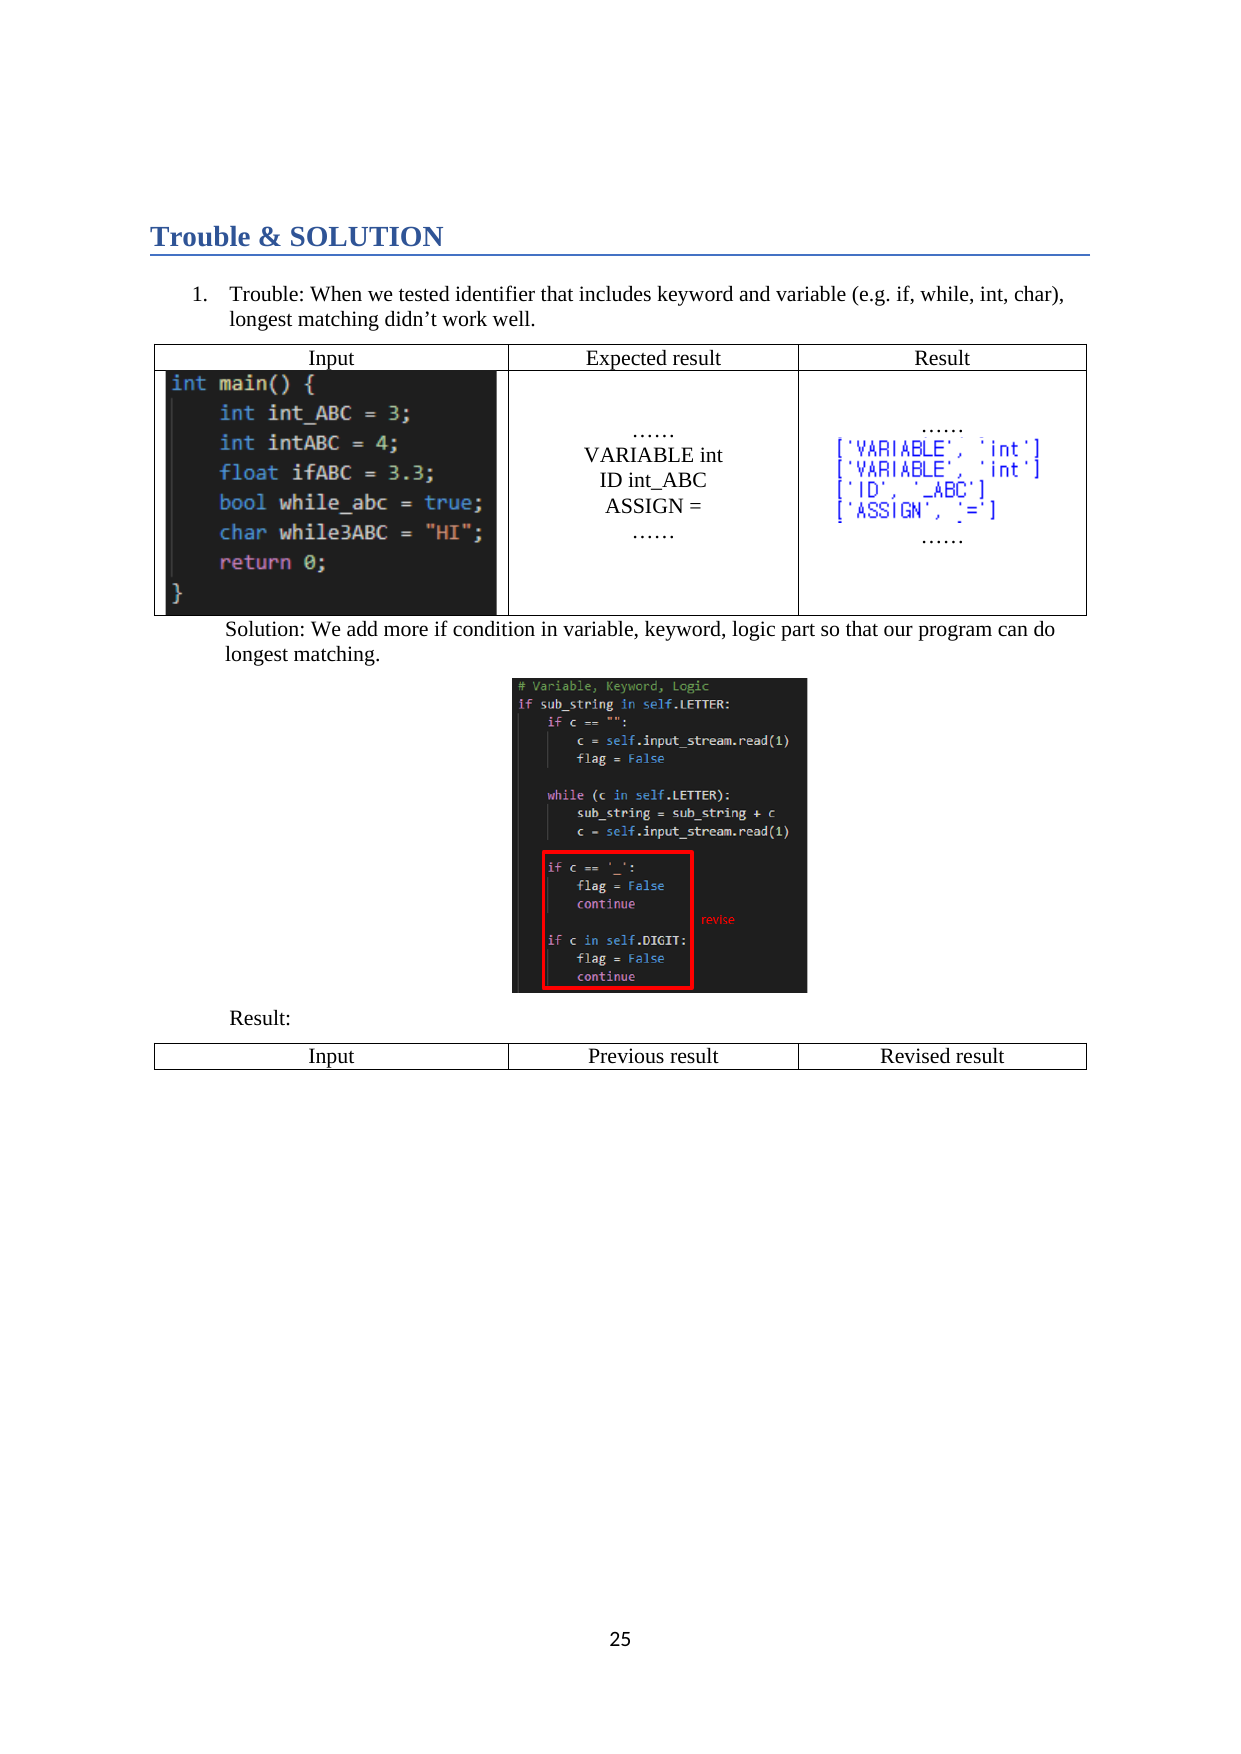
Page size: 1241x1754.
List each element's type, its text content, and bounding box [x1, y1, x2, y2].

text Solution: We add more if condition in variable, keyword, logic part so that our program can do longest matching. [225, 616, 1090, 666]
table_header Input [155, 345, 508, 370]
table_header Expected result [509, 345, 798, 370]
table_cell [155, 371, 165, 614]
table_cell …… VARIABLE int ID int_ABC ASSIGN = …… [509, 371, 798, 614]
picture [165, 370, 497, 615]
subtitle Trouble & SOLUTION [150, 219, 1090, 254]
list Trouble: When we tested identifier that includes keyword and variable (e.g. if, while, int, char), longest matching didn’t work well. [192, 281, 1090, 331]
list Result: [229, 1005, 1090, 1030]
table_header Result [799, 345, 1086, 370]
picture [512, 678, 808, 993]
table_header Input [155, 1044, 508, 1069]
table_cell [497, 371, 508, 614]
picture [834, 437, 1050, 523]
table_cell …… …… [799, 371, 1086, 614]
table_header Previous result [509, 1044, 798, 1069]
table_header Revised result [799, 1044, 1086, 1069]
